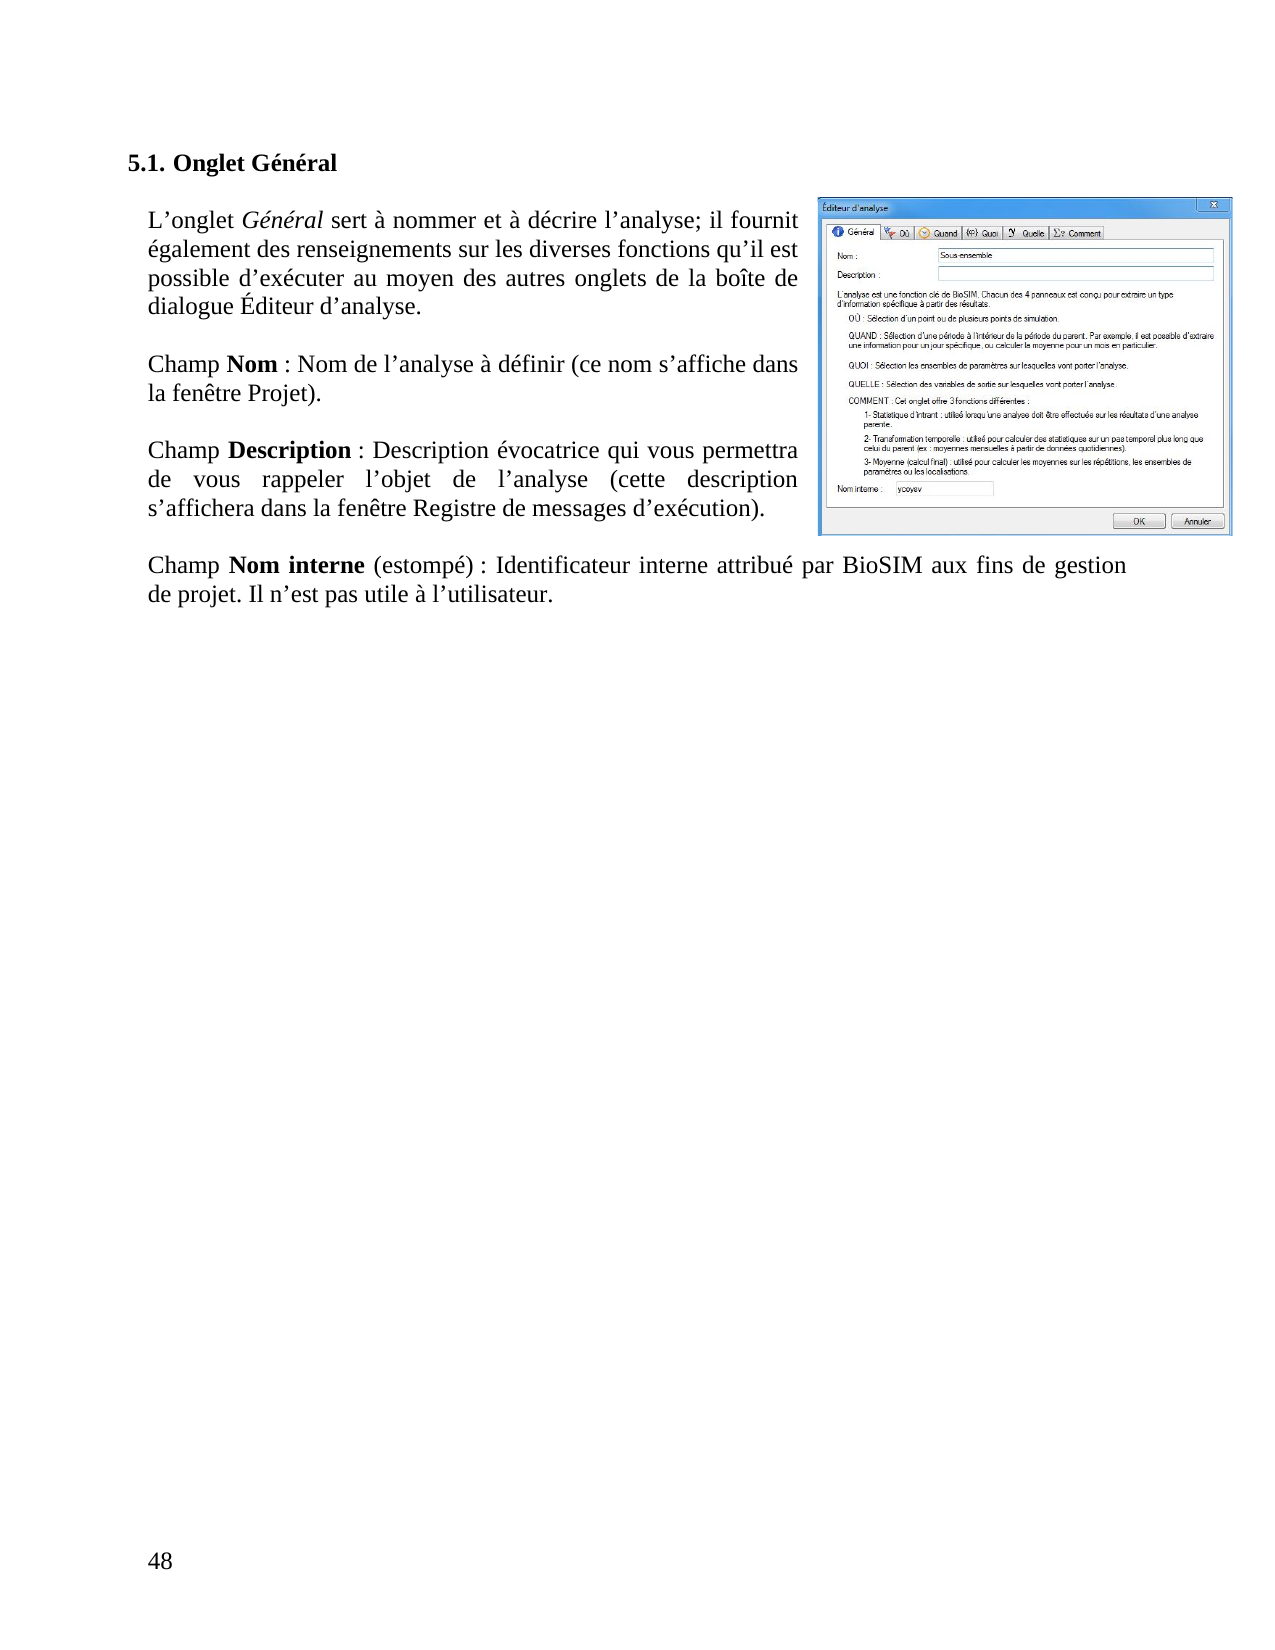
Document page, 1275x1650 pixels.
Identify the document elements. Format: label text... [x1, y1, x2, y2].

text Champ Description : Description évocatrice qui vous permettra de vous rappeler l’objet de l’analyse (cette description s’affichera dans de messages d’exécution). [148, 435, 817, 521]
text L’onglet Général sert à nommer et à décrire l’analyse; il fournit également des renseignements sur les diverses fonctions qu’il est possible d’exécuter au moyen des autres onglets de la boîte de dialogue Éditeur d’analyse. [148, 205, 817, 320]
picture [817, 197, 1233, 535]
subtitle Onglet Général [128, 148, 1127, 176]
text Champ Nom interne (estompé) : Identificateur interne attribué par BioSIM aux fins de gestion de projet. Il n’est pas utile à l’utilisateur. [148, 550, 1127, 608]
text Champ Nom : Nom de l’analyse à définir (ce nom s’affiche dans ). [148, 349, 817, 406]
